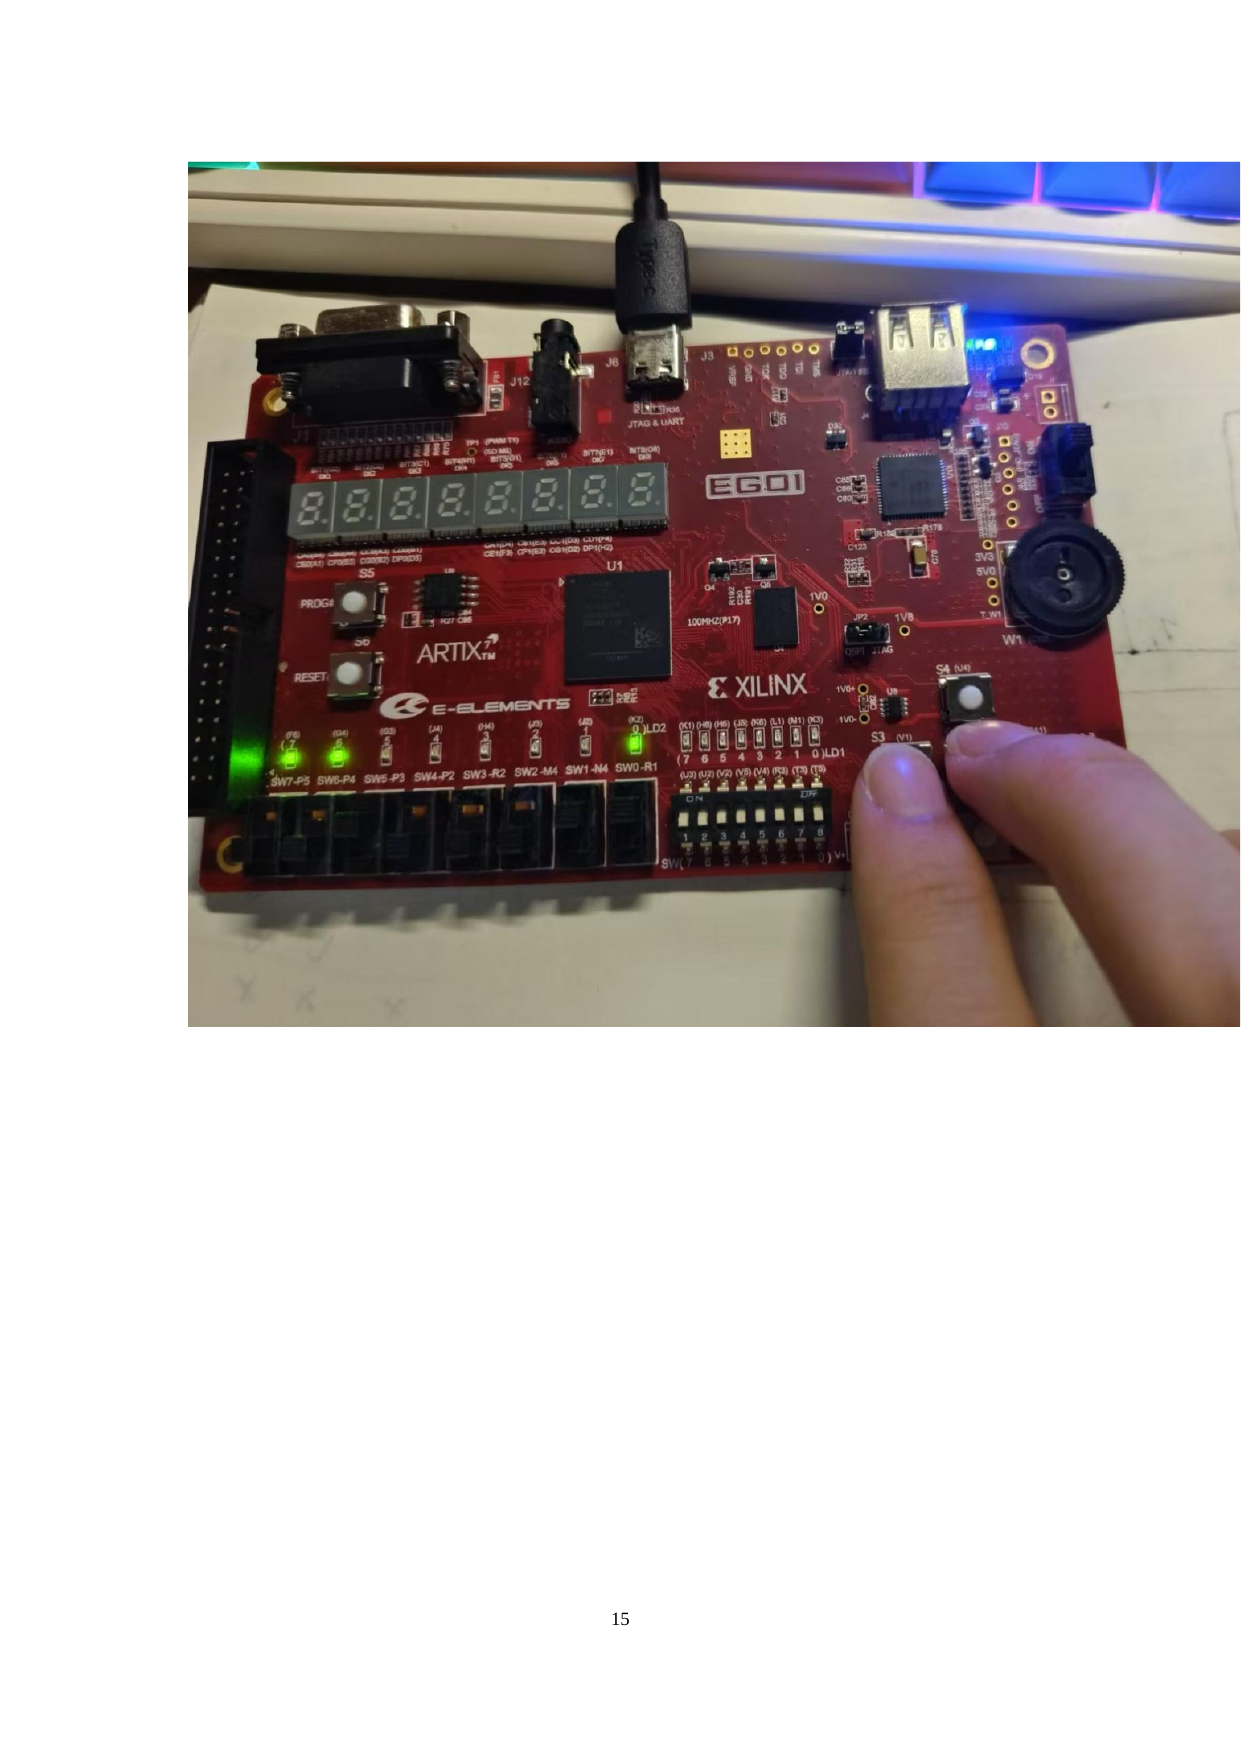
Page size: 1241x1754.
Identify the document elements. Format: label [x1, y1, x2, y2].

picture [189, 162, 1241, 1027]
